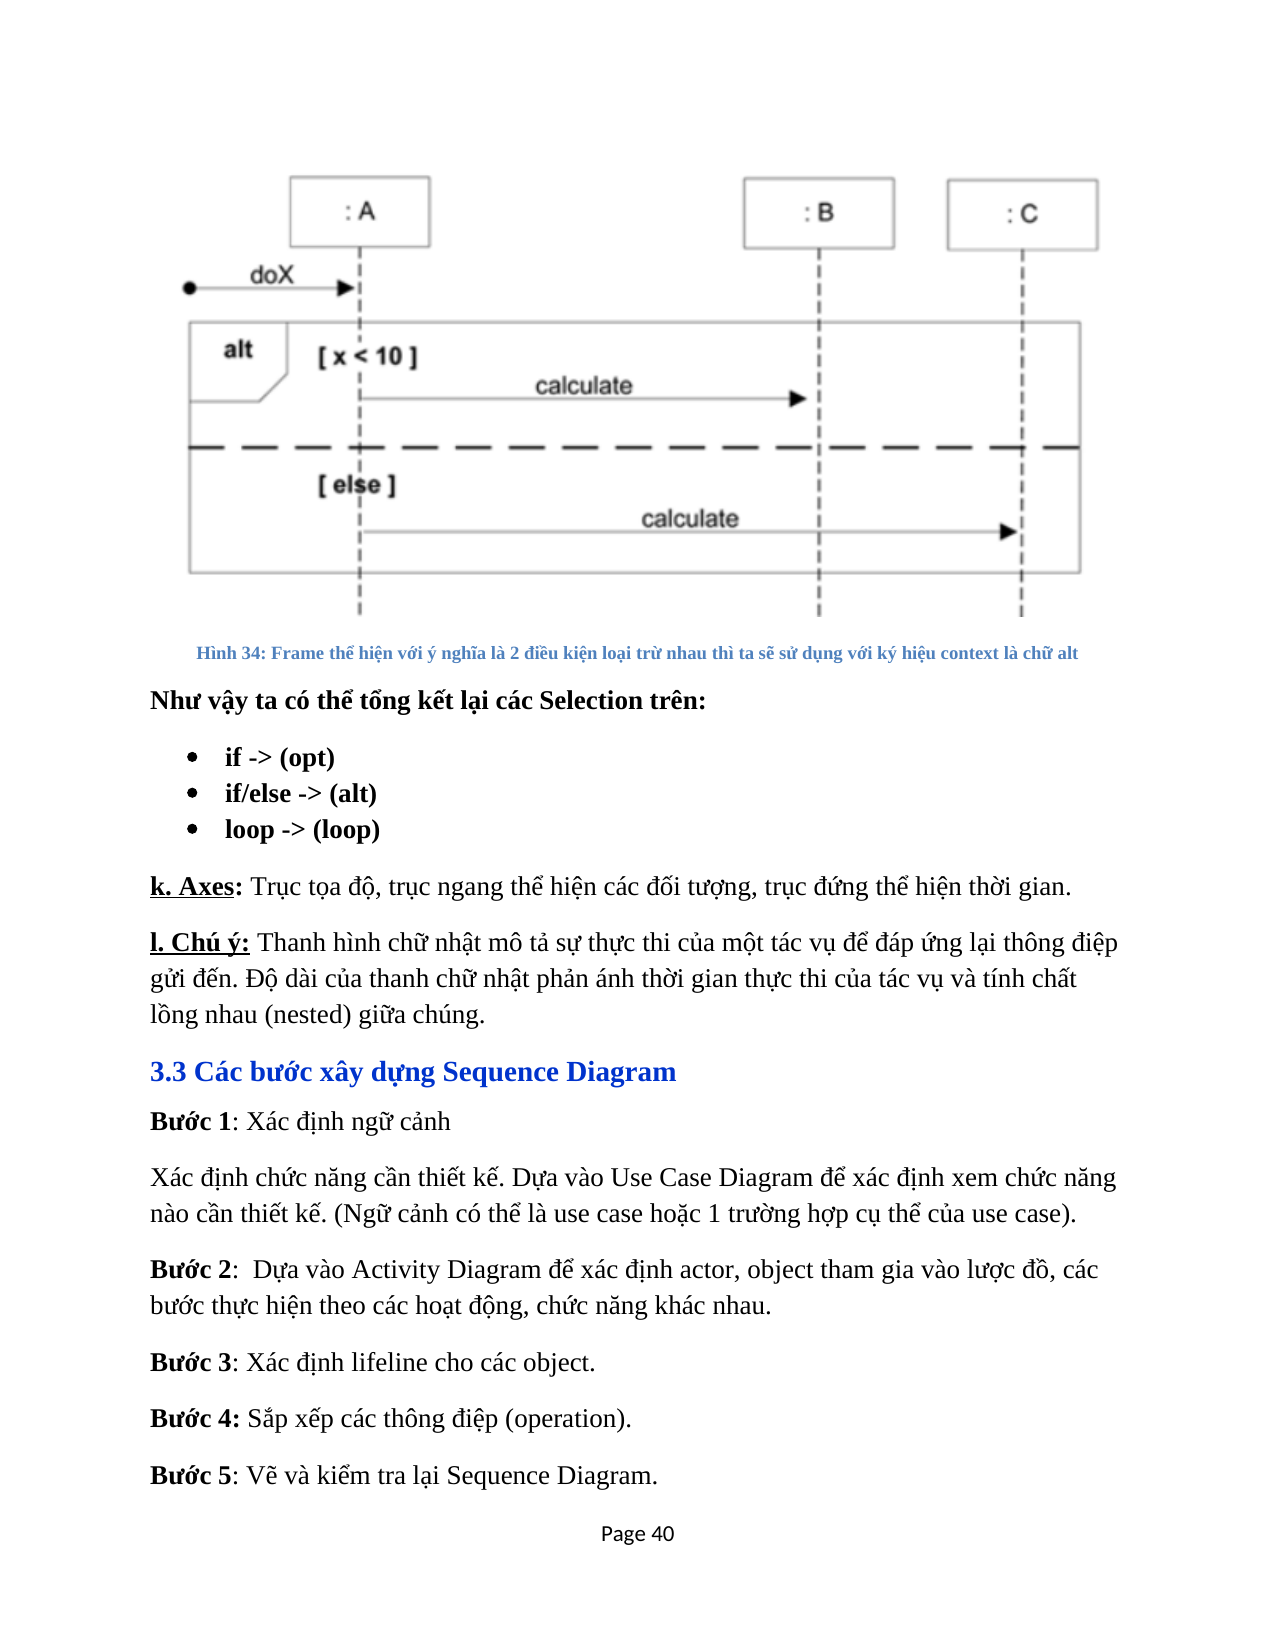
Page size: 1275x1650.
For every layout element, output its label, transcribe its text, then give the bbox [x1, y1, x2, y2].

text k. Axes: Trục tọa độ, trục ngang thể hiện các đối tượng, trục đứng thể hiện thời gian. [150, 870, 1125, 901]
list loop -> (loop) [187, 813, 1125, 844]
text Như vậy ta có thể tổng kết lại các Selection trên: [150, 684, 1125, 716]
text l. Chú ý: Thanh hình chữ nhật mô tả sự thực thi của một tác vụ để đáp ứng lại thông điệp gửi đến. Độ dài của thanh chữ nhật phản ánh thời gian thực thi của tác vụ và tính chất lồng nhau (nested) giữa chúng. [150, 926, 1125, 1029]
text Bước 1: Xác định ngữ cảnh [150, 1104, 1125, 1136]
text Hình 34: Frame thể hiện với ý nghĩa là 2 điều kiện loại trừ nhau thì ta sẽ sử dụng với ký hiệu context là chữ alt [150, 642, 1125, 664]
subtitle 3.3 Các bước xây dựng Sequence Diagram [150, 1054, 1125, 1088]
text Bước 2: Dựa vào Activity Diagram để xác định actor, object tham gia vào lược đồ, các bước thực hiện theo các hoạt động, chức năng khác nhau. [150, 1253, 1125, 1320]
text Bước 3: Xác định lifeline cho các object. [150, 1346, 1125, 1377]
text Bước 5: Vẽ và kiểm tra lại Sequence Diagram. [150, 1459, 1125, 1490]
text Xác định chức năng cần thiết kế. Dựa vào Use Case Diagram để xác định xem chức năng nào cần thiết kế. (Ngữ cảnh có thể là use case hoặc 1 trường hợp cụ thể của use case). [150, 1161, 1125, 1228]
list if/else -> (alt) [187, 777, 1125, 808]
picture [168, 150, 1107, 617]
text Bước 4: Sắp xếp các thông điệp (operation). [150, 1402, 1125, 1433]
list if -> (opt) [187, 741, 1125, 772]
